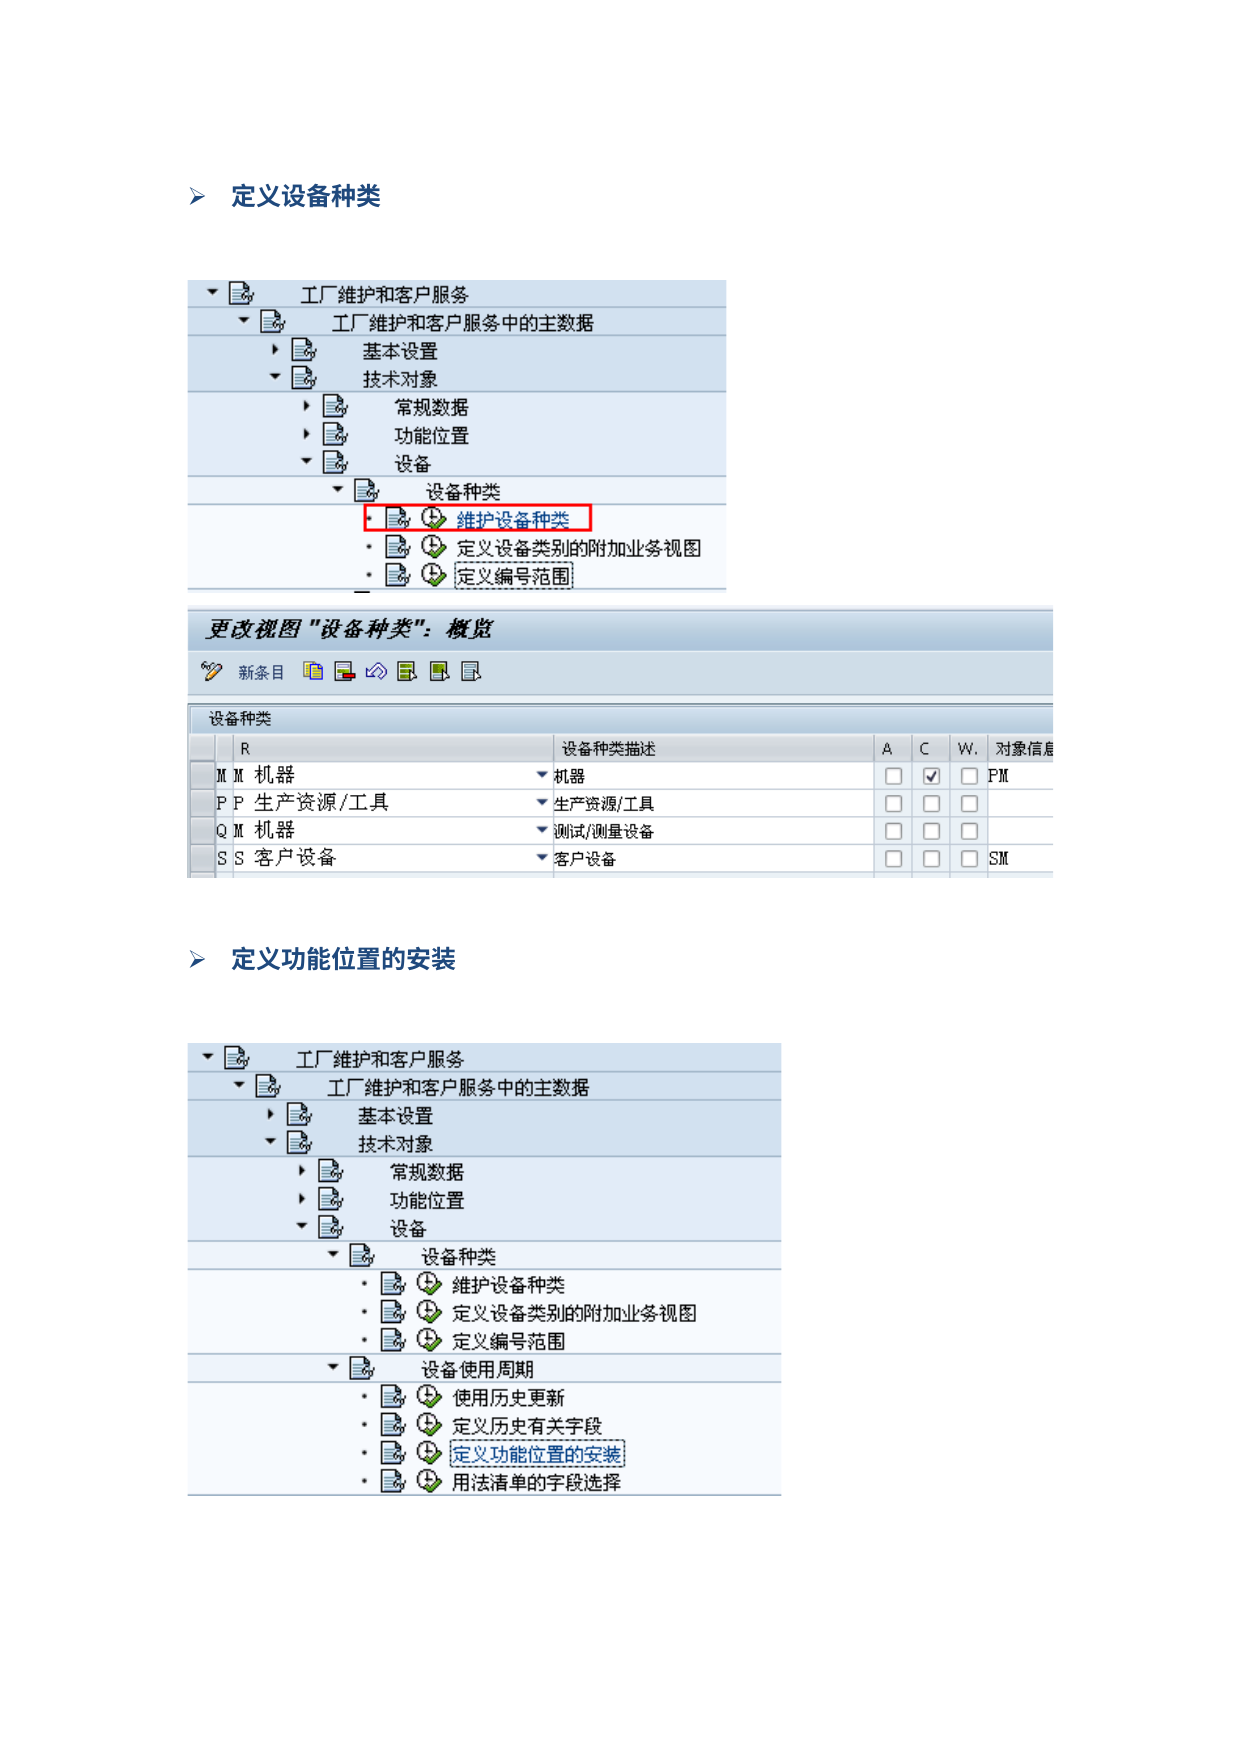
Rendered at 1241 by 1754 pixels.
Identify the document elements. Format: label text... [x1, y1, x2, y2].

picture [187, 280, 727, 593]
subtitle 定义功能位置的安装 [187, 925, 1053, 990]
picture [187, 1043, 782, 1496]
picture [187, 605, 1054, 878]
subtitle 定义设备种类 [187, 162, 1053, 227]
